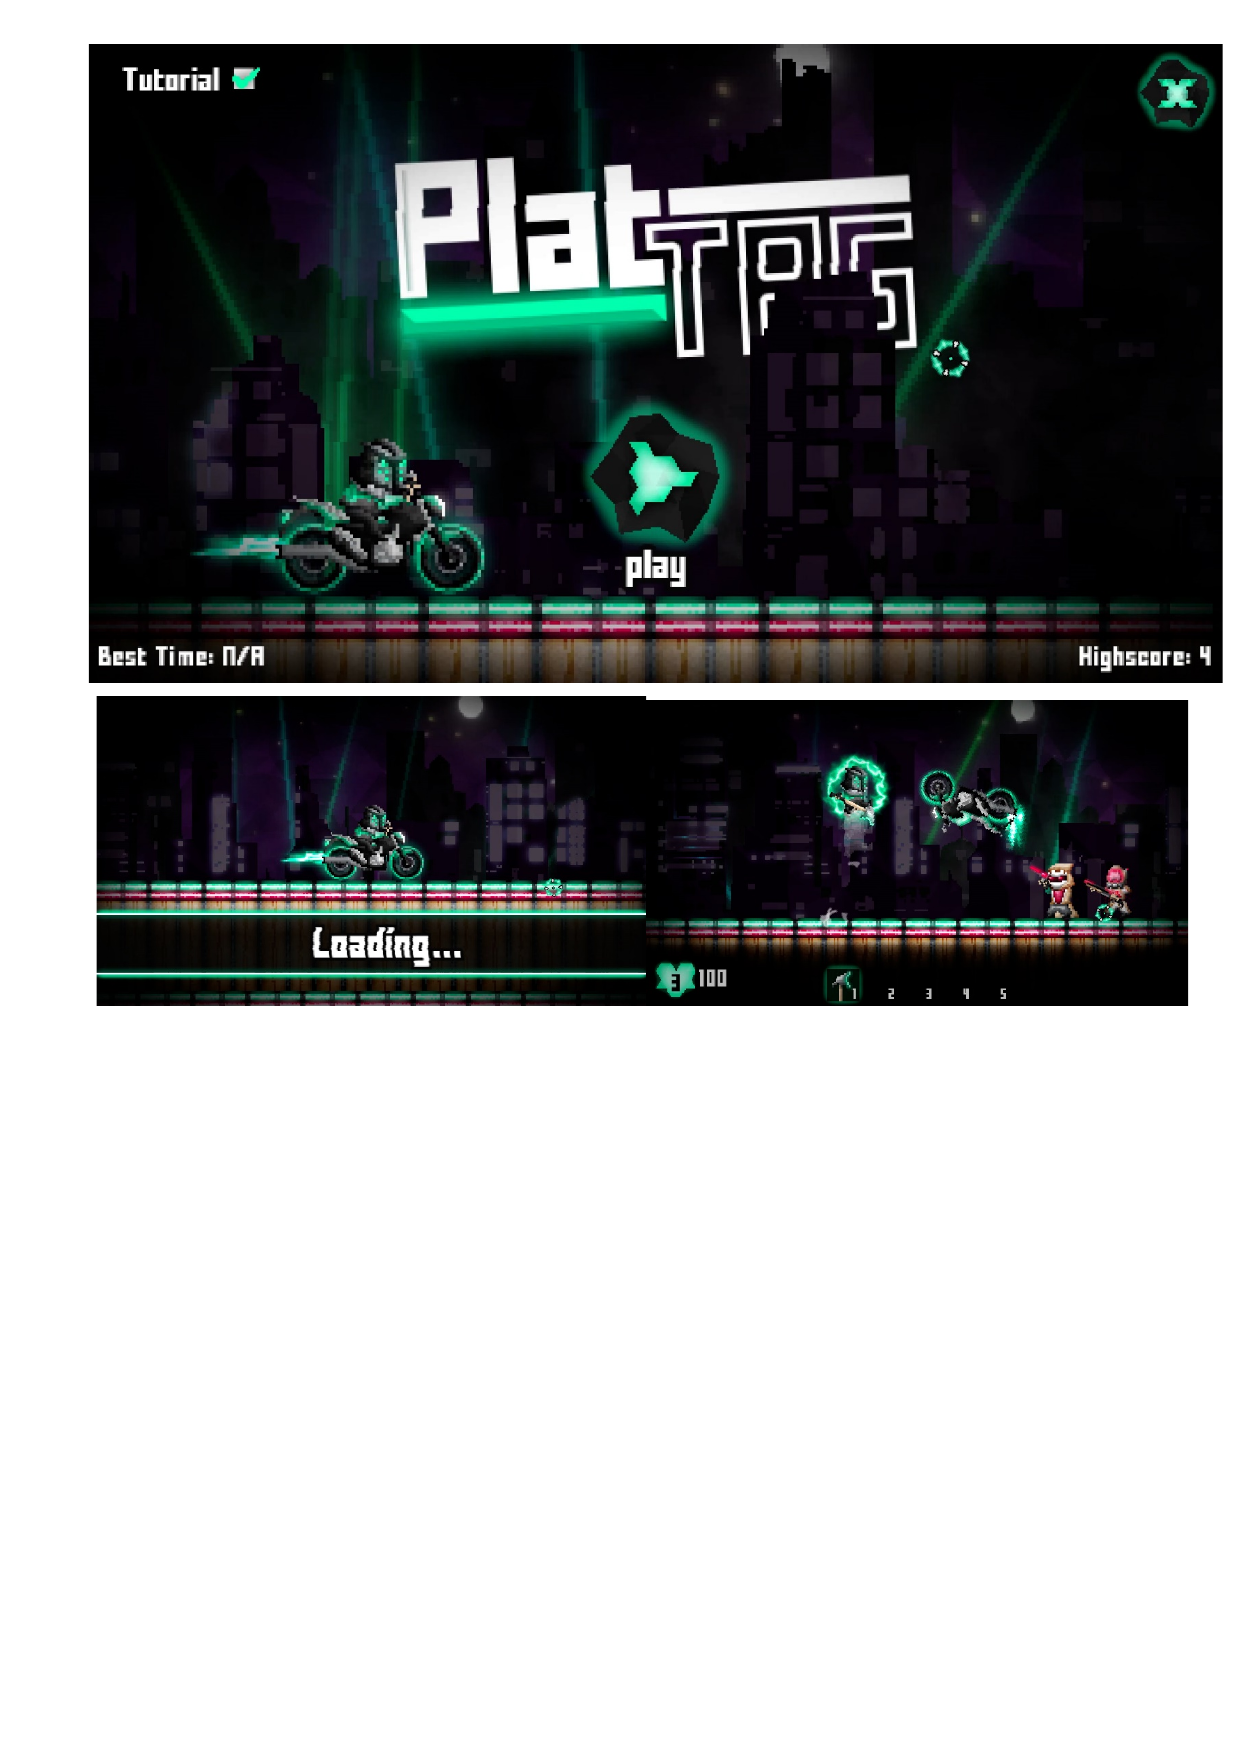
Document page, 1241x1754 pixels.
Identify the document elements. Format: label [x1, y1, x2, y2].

picture [96, 696, 1189, 1006]
picture [88, 44, 1223, 683]
